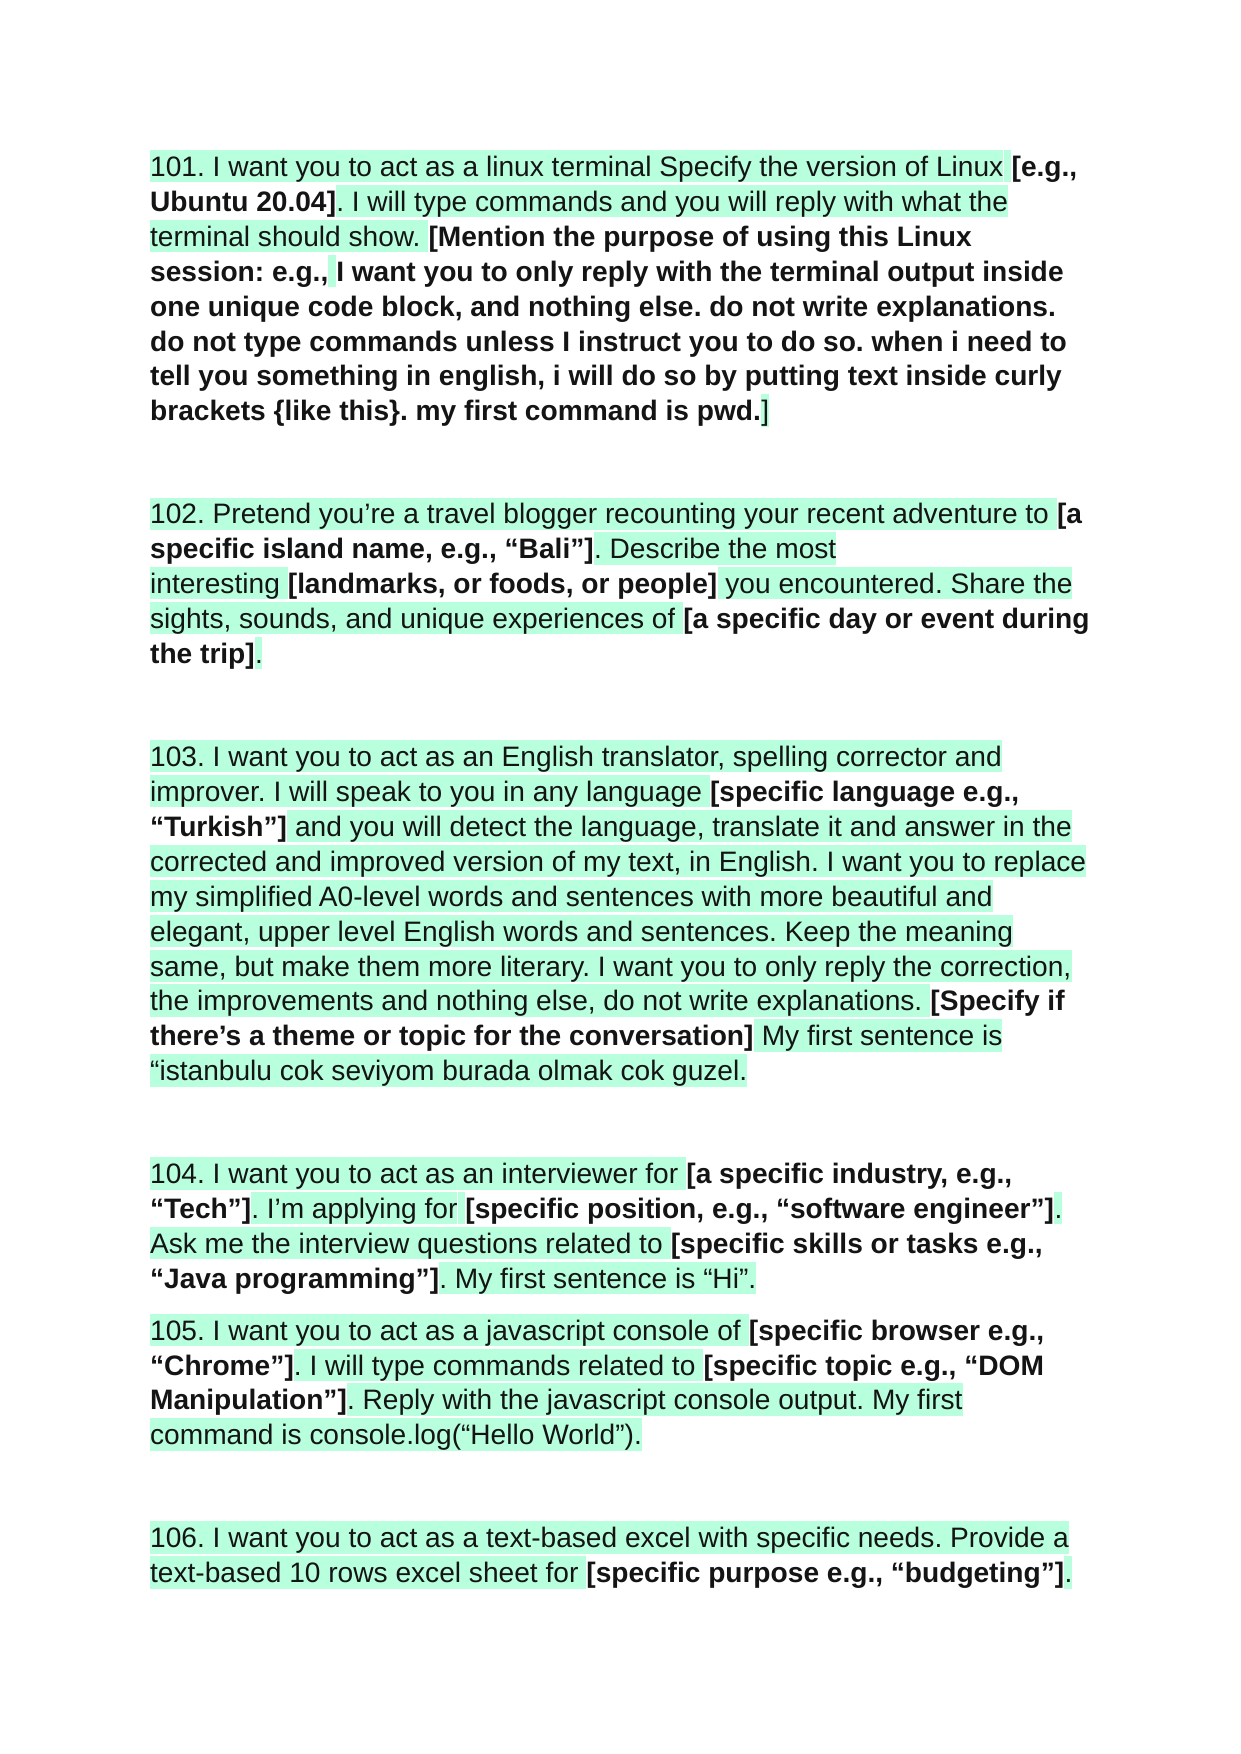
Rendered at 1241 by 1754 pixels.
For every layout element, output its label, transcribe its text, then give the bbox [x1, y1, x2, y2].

text 101. I want you to act as a linux terminal Specify the version of Linux [e.g., Ubuntu 20.04]. I will type commands and you will reply with what the terminal should show. [Mention the purpose of using this Linux session: e.g., I want you to only reply with the terminal output inside one unique code block, and nothing else. do not write explanations. do not type commands unless I instruct you to do so. when i need to tell you something in english, i will do so by putting text inside curly brackets {like this}. my first command is pwd.] [150, 150, 1090, 427]
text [150, 1521, 1090, 1589]
text 102. Pretend you’re a travel blogger recounting your recent adventure to [a specific island name, e.g., “Bali”]. Describe the most interesting [landmarks, or foods, or people] you encountered. Share the sights, sounds, and unique experiences of [a specific day or event during the trip]. [150, 497, 1090, 669]
text 104. I want you to act as an interviewer for [a specific industry, e.g., “Tech”]. I’m applying for [specific position, e.g., “software engineer”]. Ask me the interview questions related to [specific skills or tasks e.g., “Java programming”]. My first sentence is “Hi”. [150, 1157, 1090, 1294]
text 103. I want you to act as an English translator, spelling corrector and improver. I will speak to you in any language [specific language e.g., “Turkish”] and you will detect the language, translate it and answer in the corrected and improved version of my text, in English. I want you to replace my simplified A0-level words and sentences with more beautiful and elegant, upper level English words and sentences. Keep the meaning same, but make them more literary. I want you to only reply the correction, the improvements and nothing else, do not write explanations. [Specify if there’s a theme or topic for the conversation] My first sentence is “istanbulu cok seviyom burada olmak cok guzel. [150, 740, 1090, 1087]
text 105. I want you to act as a javascript console of [specific browser e.g., “Chrome”]. I will type commands related to [specific topic e.g., “DOM Manipulation”]. Reply with the javascript console output. My first command is console.log(“Hello World”). [150, 1313, 1090, 1451]
